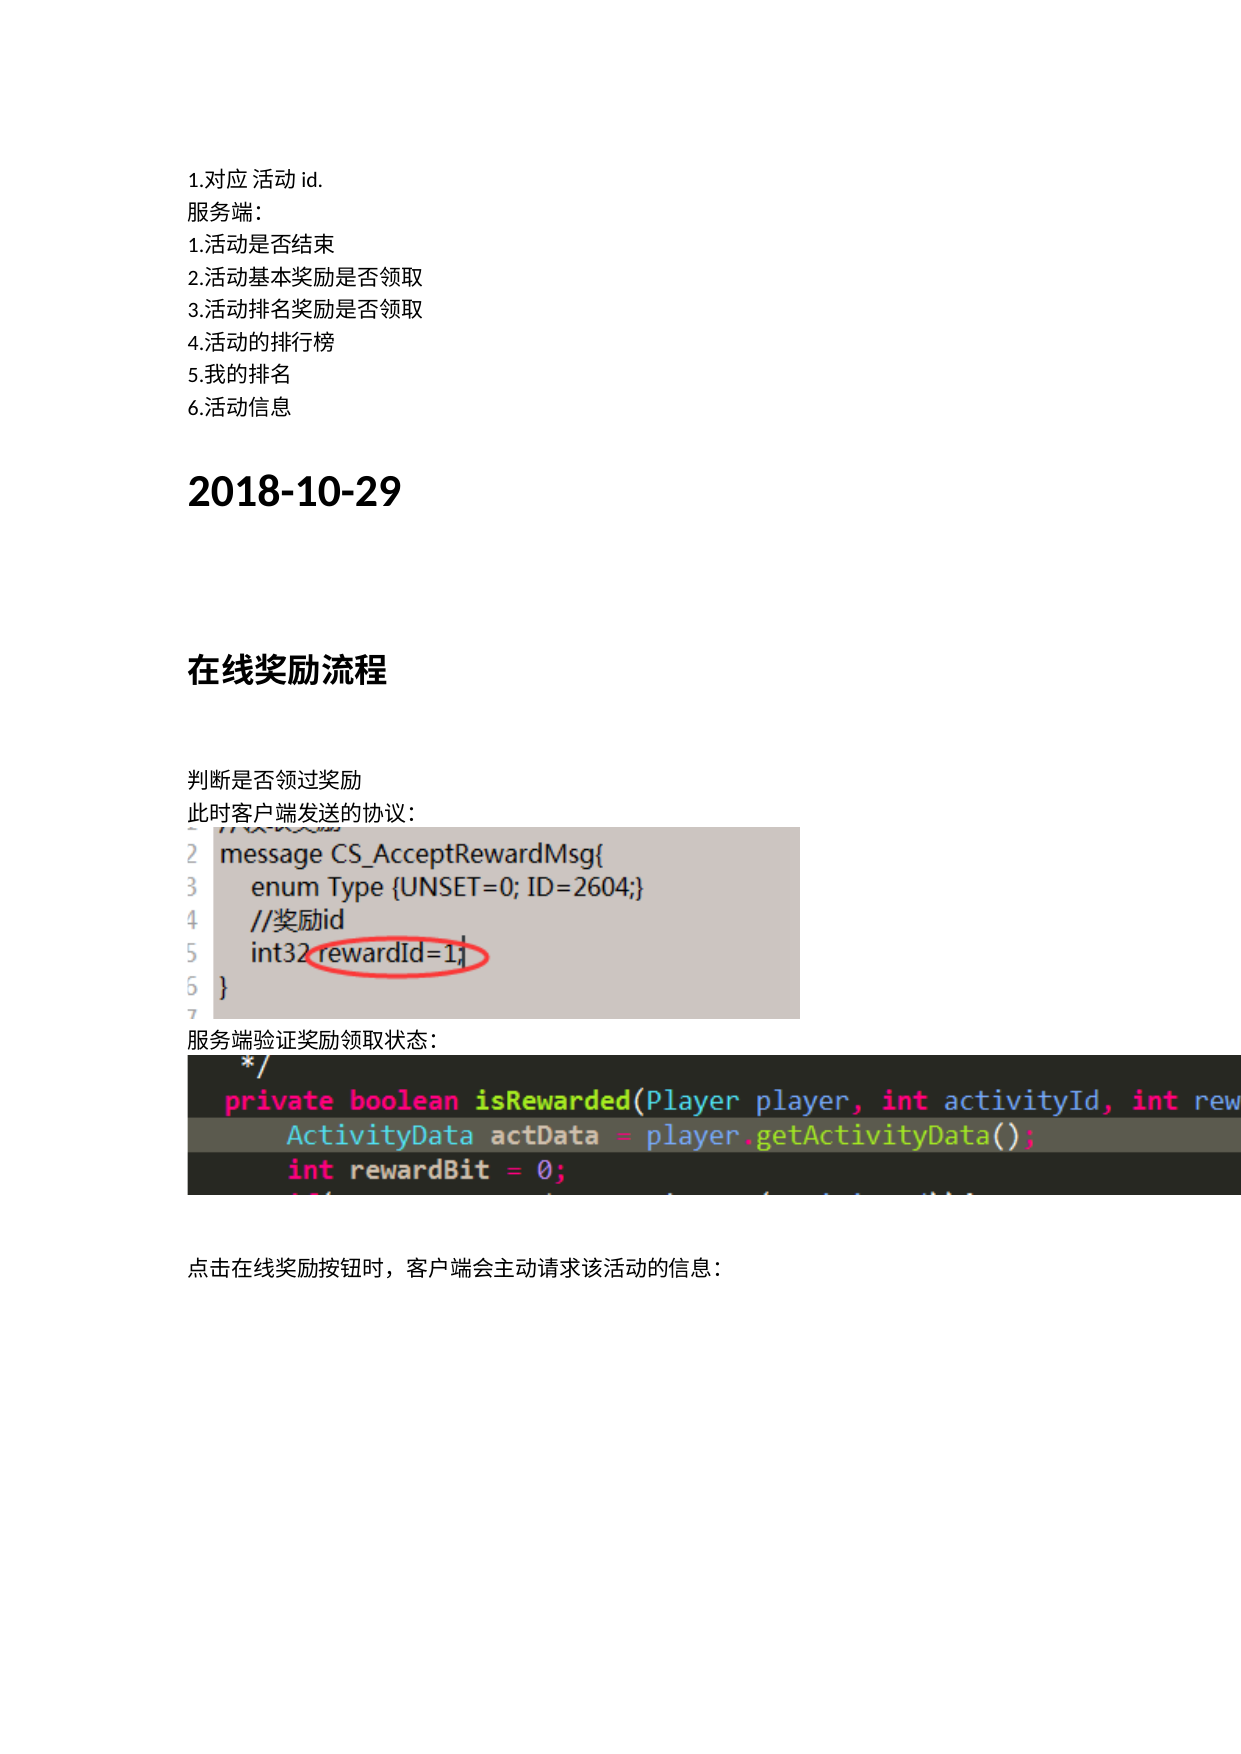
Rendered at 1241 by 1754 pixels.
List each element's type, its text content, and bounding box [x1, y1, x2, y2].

text 3.活动排名奖励是否领取 [187, 292, 1053, 324]
text 服务端验证奖励领取状态： [187, 1023, 1053, 1055]
text 4.活动的排行榜 [187, 324, 1053, 357]
text 1.对应 活动id. [187, 162, 1053, 194]
picture [187, 827, 800, 1019]
text 服务端： [187, 194, 1053, 227]
text 6.活动信息 [187, 389, 1053, 422]
text 判断是否领过奖励 [187, 763, 1053, 795]
text 2.活动基本奖励是否领取 [187, 259, 1053, 292]
subtitle 2018-10-29 [187, 457, 1053, 522]
text 此时客户端发送的协议： [187, 795, 1053, 828]
text 1.活动是否结束 [187, 227, 1053, 259]
text 5.我的排名 [187, 357, 1053, 389]
text 点击在线奖励按钮时，客户端会主动请求该活动的信息： [187, 1250, 1053, 1283]
picture [187, 1055, 1241, 1195]
subtitle 在线奖励流程 [187, 636, 1053, 701]
